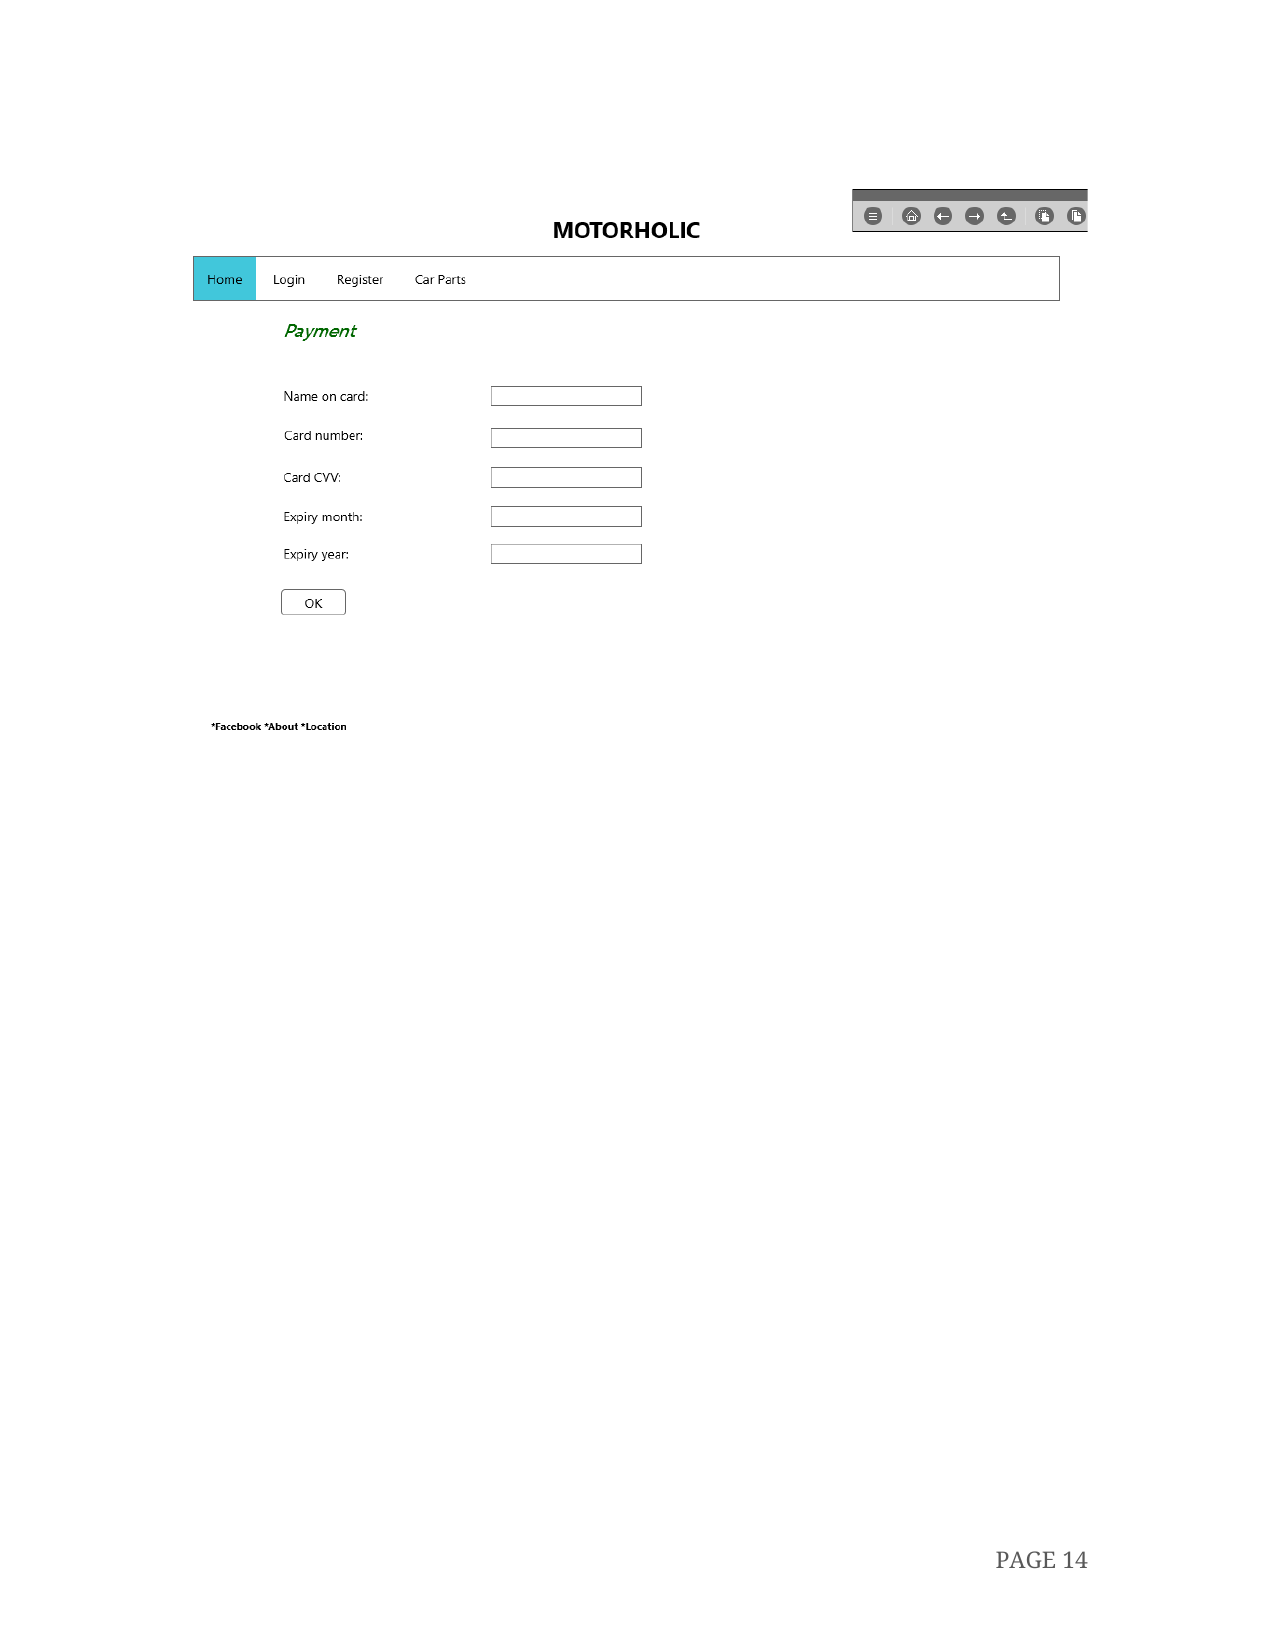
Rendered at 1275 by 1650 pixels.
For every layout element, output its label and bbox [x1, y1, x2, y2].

picture [187, 180, 1088, 755]
